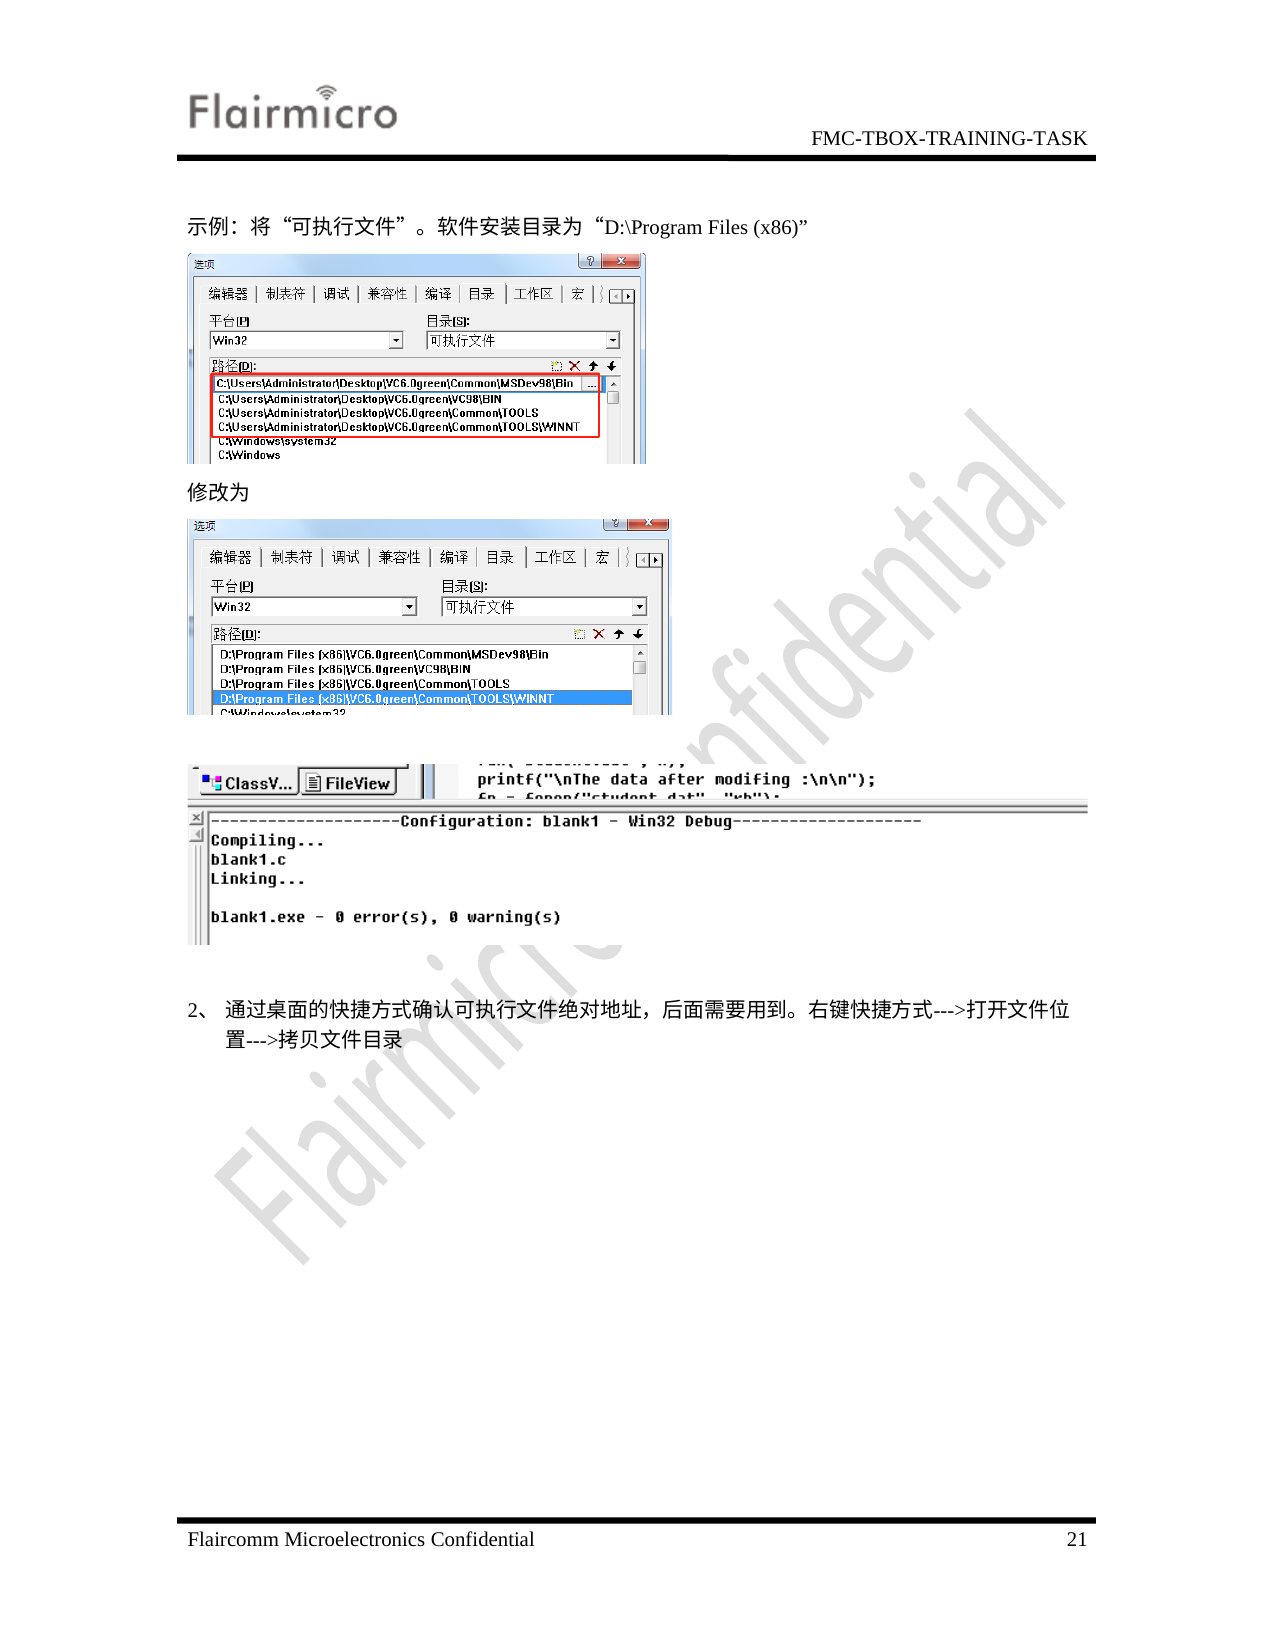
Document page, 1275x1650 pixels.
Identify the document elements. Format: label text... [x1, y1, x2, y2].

text 修改为 [187, 476, 1087, 507]
picture [187, 75, 400, 146]
picture [187, 519, 673, 715]
picture [187, 764, 1088, 945]
picture [187, 253, 650, 464]
list 通过桌面的快捷方式确认可执行文件绝对地址，后面需要用到。右键快捷方式--->打开文件位置--->拷贝文件目录 [187, 993, 1087, 1054]
text 示例：将“可执行文件”。软件安装目录为“D:\Program Files (x86)” [187, 210, 1087, 241]
